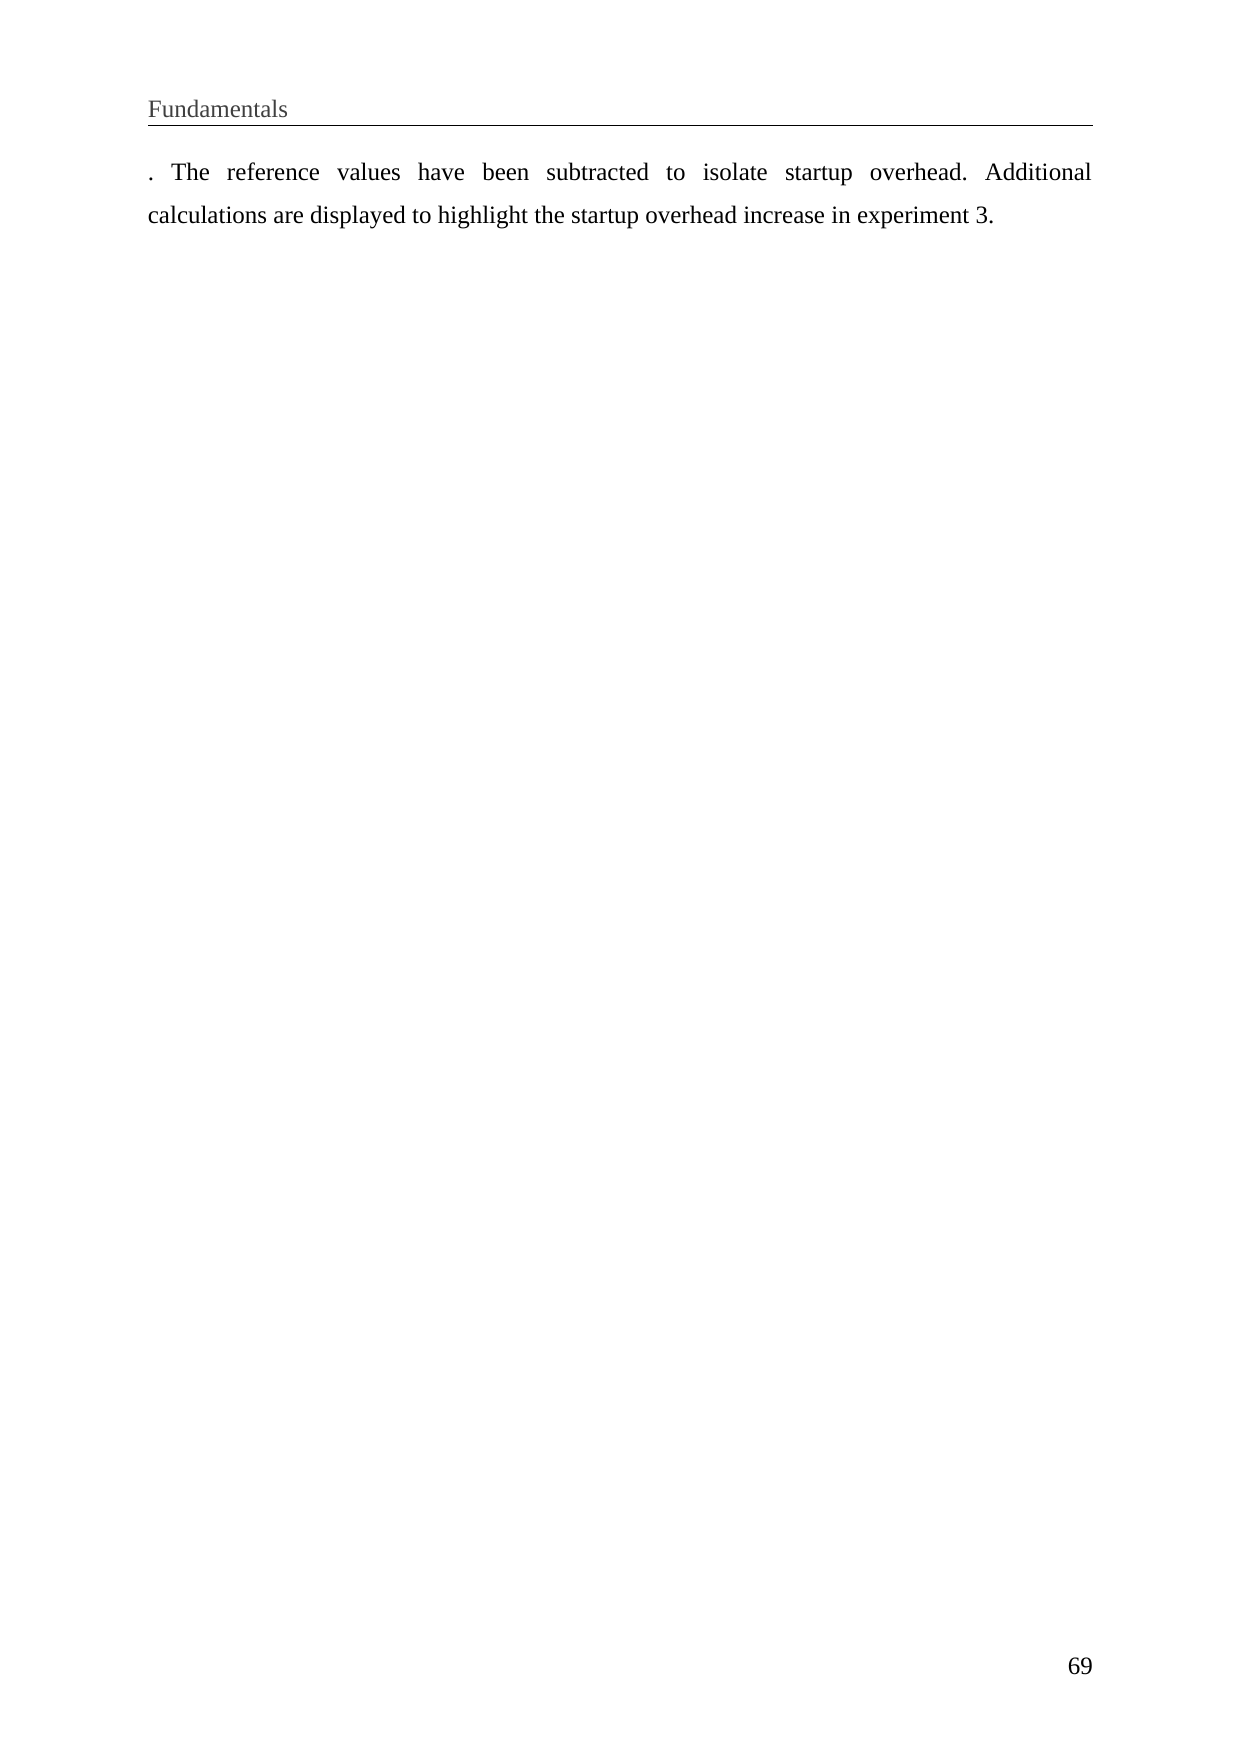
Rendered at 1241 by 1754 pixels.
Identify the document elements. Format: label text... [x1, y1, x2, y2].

text . The reference values have been subtracted to isolate startup overhead. Additional calculations are displayed to highlight the startup overhead increase in experiment 3. [148, 157, 1093, 229]
